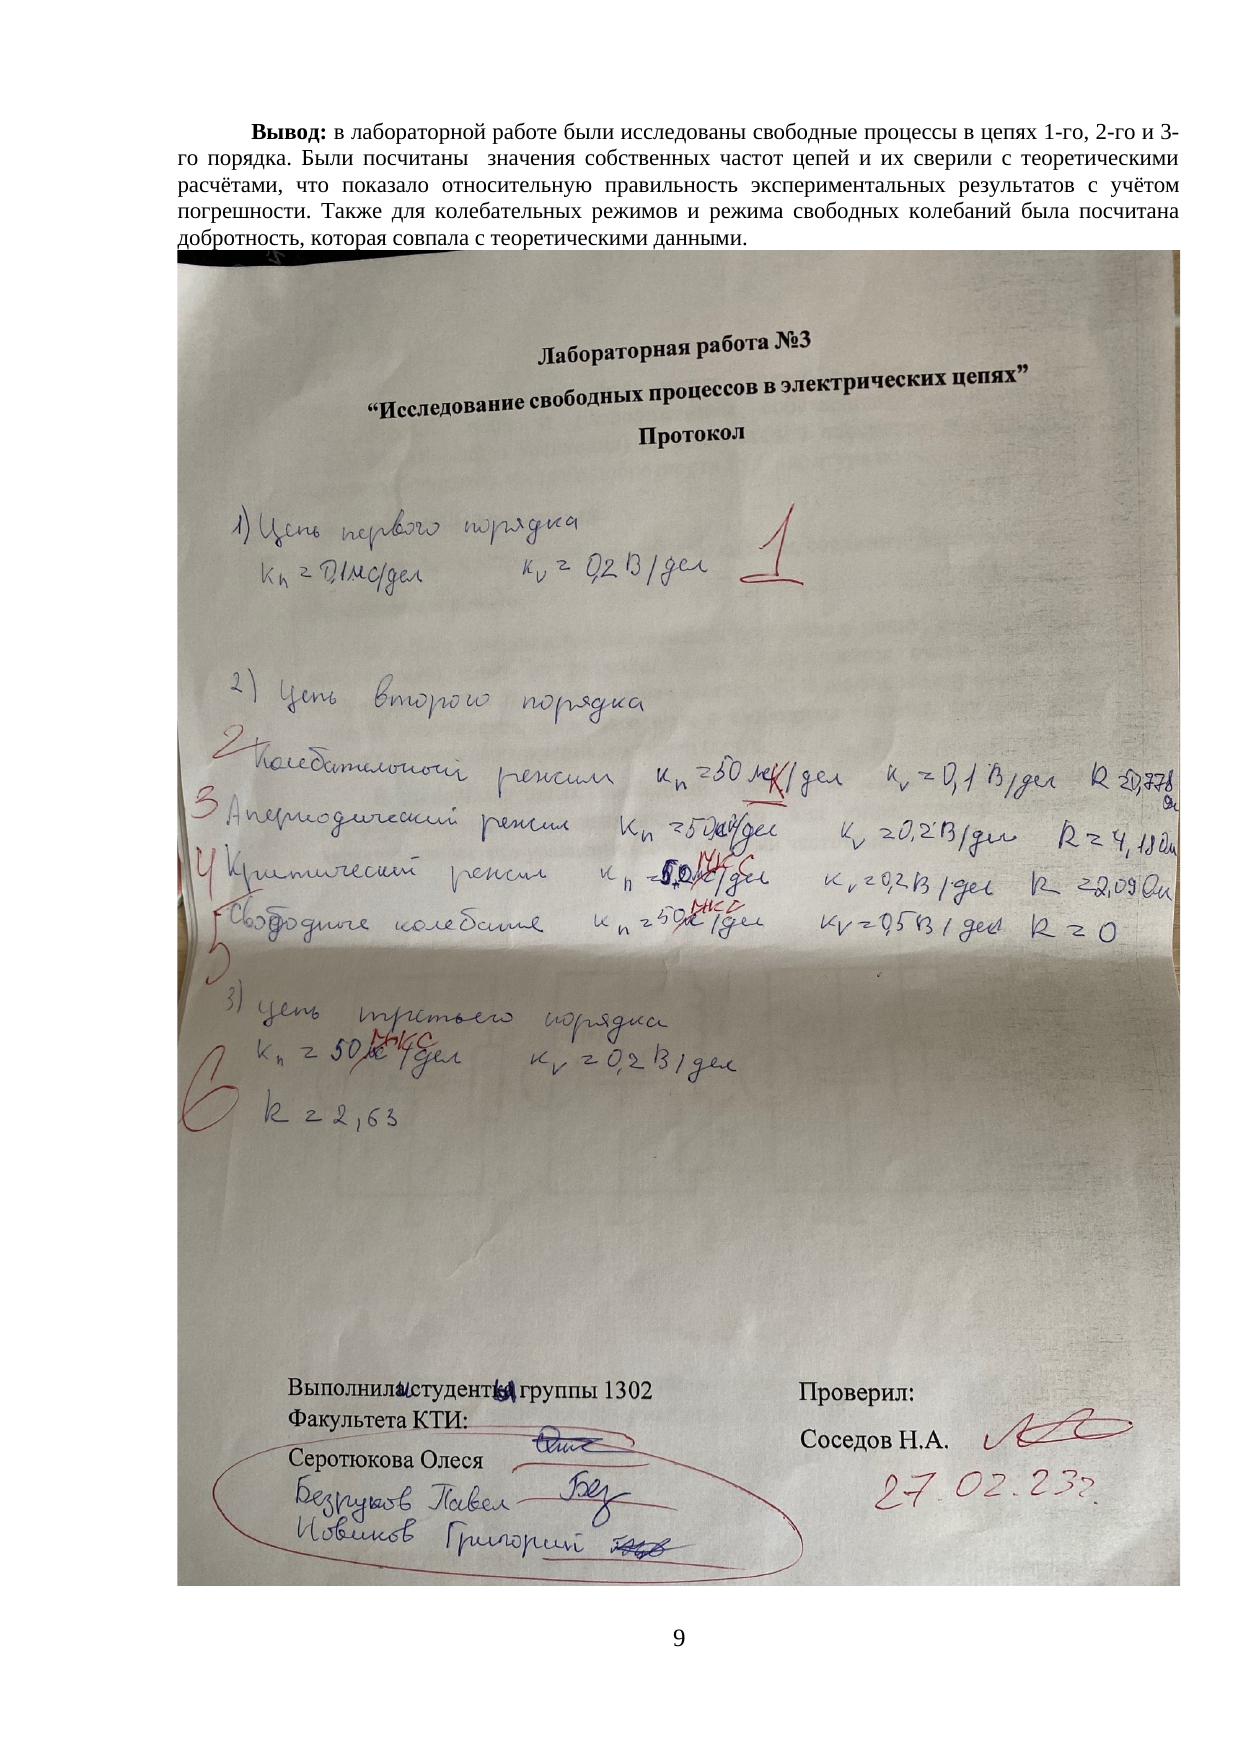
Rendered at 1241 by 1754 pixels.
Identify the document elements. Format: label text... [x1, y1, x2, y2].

text Вывод: в лабораторной работе были исследованы свободные процессы в цепях 1-го, 2-го и 3-го порядка. Были посчитаны значения собственных частот цепей и их сверили с теоретическими расчётами, что показало относительную правильность экспериментальных результатов с учётом погрешности. Также для колебательных режимов и режима свободных колебаний была посчитана добротность, которая совпала с теоретическими данными. [177, 118, 1181, 250]
picture [177, 250, 1181, 1586]
